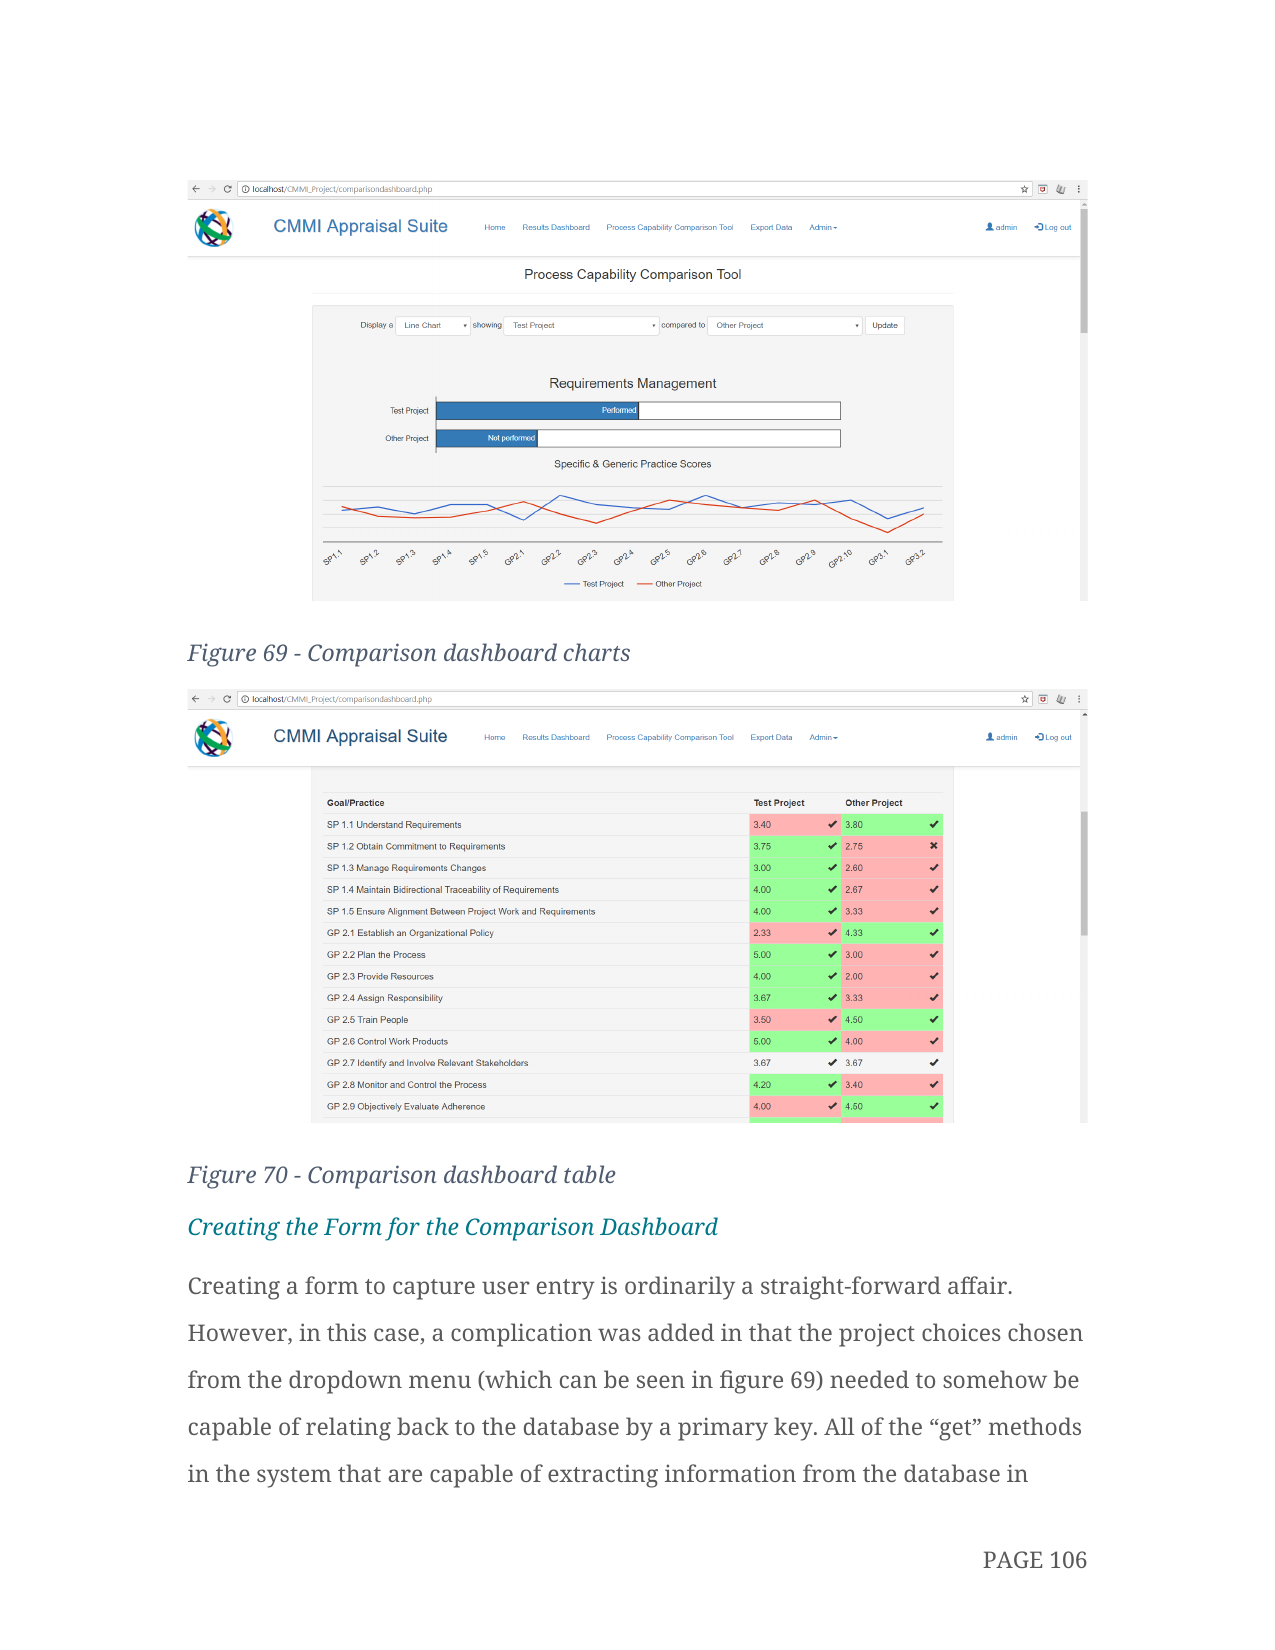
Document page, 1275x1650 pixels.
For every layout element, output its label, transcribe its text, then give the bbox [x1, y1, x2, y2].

subtitle Creating the Form for the Comparison Dashboard [187, 1211, 1087, 1242]
picture [187, 180, 1088, 601]
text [187, 1270, 1087, 1489]
picture [187, 689, 1088, 1123]
